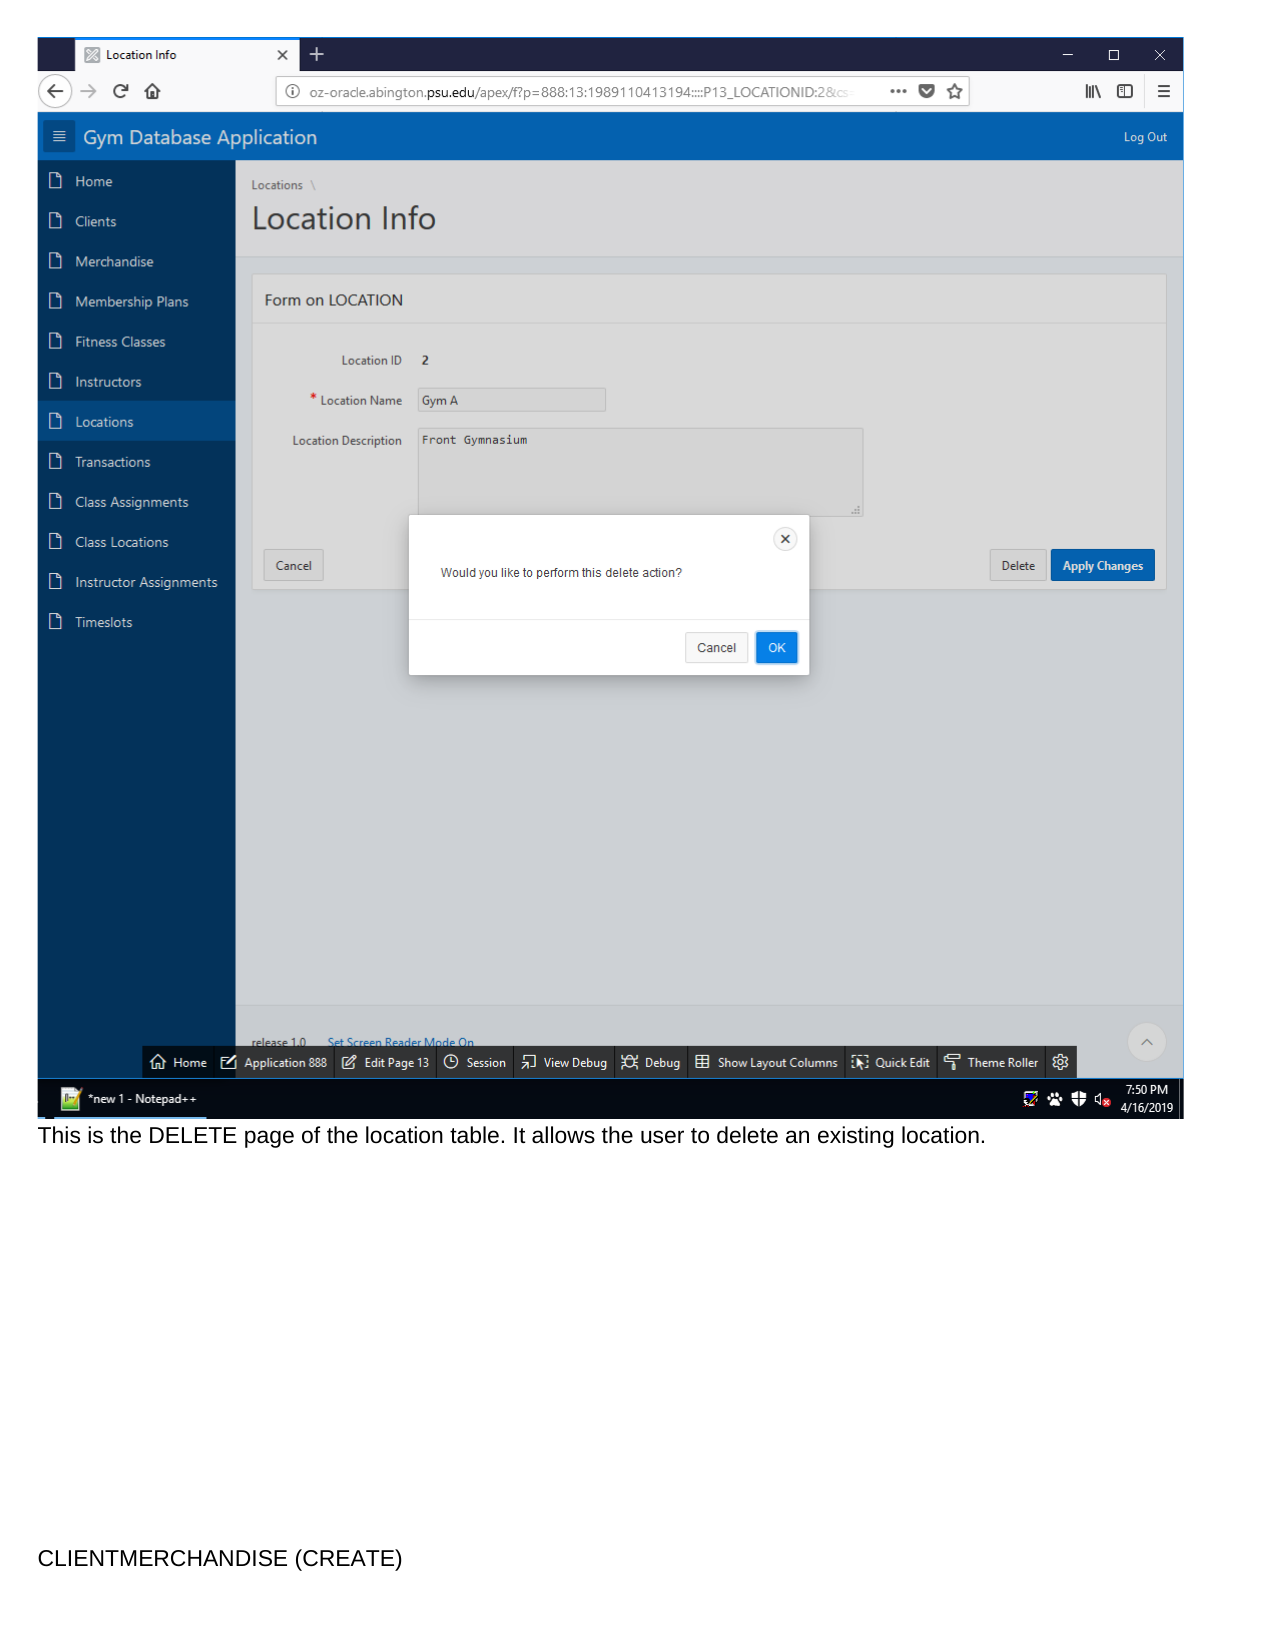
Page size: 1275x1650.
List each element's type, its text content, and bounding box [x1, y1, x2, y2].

text This is the DELETE page of the location table. It allows the user to delete an existing location. [37, 1122, 1237, 1149]
text CLIENTMERCHANDISE (CREATE) [37, 1545, 1237, 1572]
picture [37, 37, 1184, 1119]
